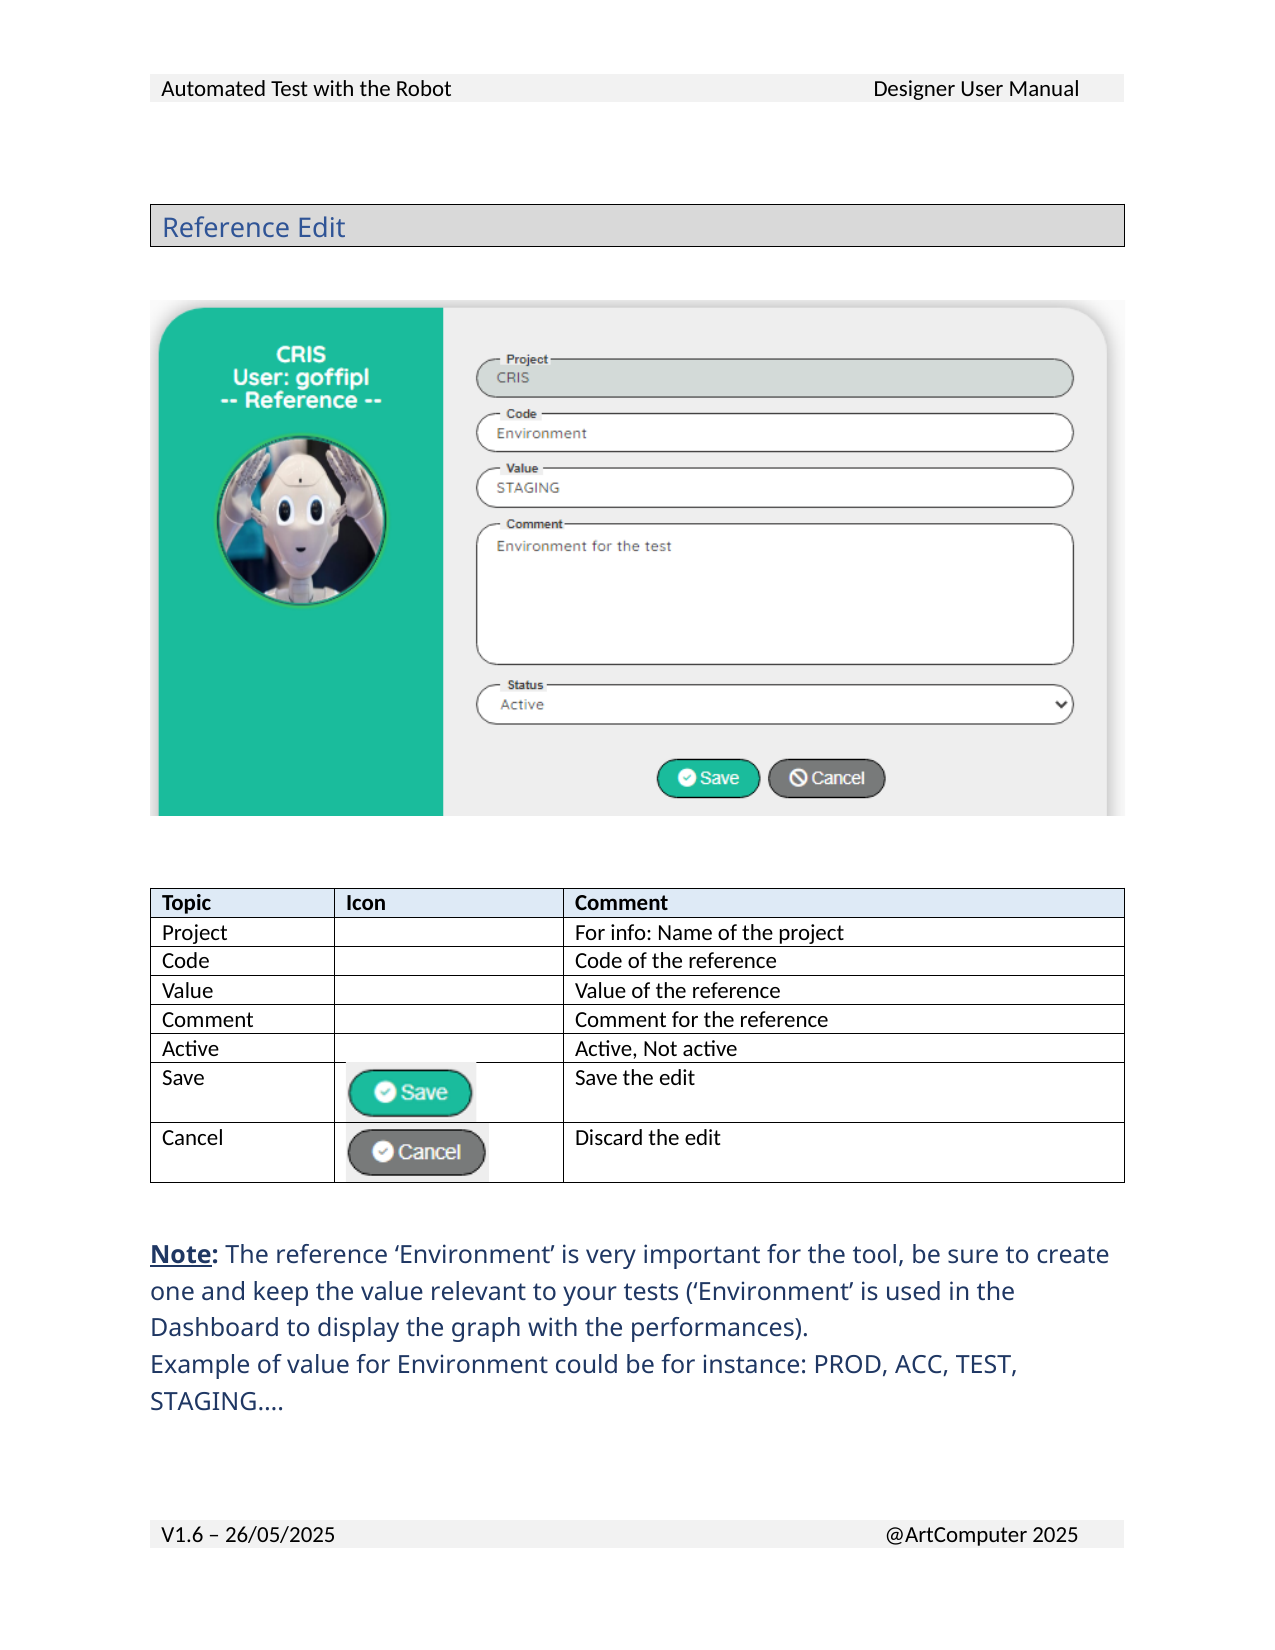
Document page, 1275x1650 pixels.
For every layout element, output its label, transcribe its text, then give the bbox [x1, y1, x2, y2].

table_cell Comment [151, 1005, 334, 1033]
table_cell Value [151, 976, 334, 1004]
table_cell Active, Not active [564, 1034, 1124, 1062]
table_cell Project [151, 918, 334, 946]
table_cell [335, 918, 563, 946]
table_cell Save [151, 1063, 334, 1122]
table_cell For info: Name of the project [564, 918, 1124, 946]
picture [345, 1123, 489, 1182]
table_cell Comment for the reference [564, 1005, 1124, 1033]
table_header Icon [335, 889, 563, 917]
table_cell Discard the edit [564, 1123, 1124, 1182]
table_cell Code [151, 947, 334, 975]
table_cell [335, 1034, 563, 1062]
table_cell [335, 1123, 345, 1182]
table_cell Code of the reference [564, 947, 1124, 975]
table_cell Save the edit [564, 1063, 1124, 1122]
table_cell [477, 1063, 563, 1122]
table_cell Value of the reference [564, 976, 1124, 1004]
picture [150, 300, 1125, 816]
text Note: The reference ‘Environment’ is very important for the tool, be sure to create one and keep the value relevant to your tests (‘Environment’ is used in the Dashboard to display the graph with the performances). Example of value for Environment could be for instance: PROD, ACC, TEST, STAGING…. [150, 1237, 1125, 1418]
table_cell [335, 1063, 345, 1122]
table_cell [489, 1123, 563, 1182]
picture [345, 1062, 477, 1122]
table_header Comment [564, 889, 1124, 917]
table_cell [335, 947, 563, 975]
table_header Topic [151, 889, 334, 917]
table_cell Active [151, 1034, 334, 1062]
table_cell [335, 976, 563, 1004]
table_header Reference Edit [151, 205, 1124, 246]
table_cell Cancel [151, 1123, 334, 1182]
table_cell [335, 1005, 563, 1033]
